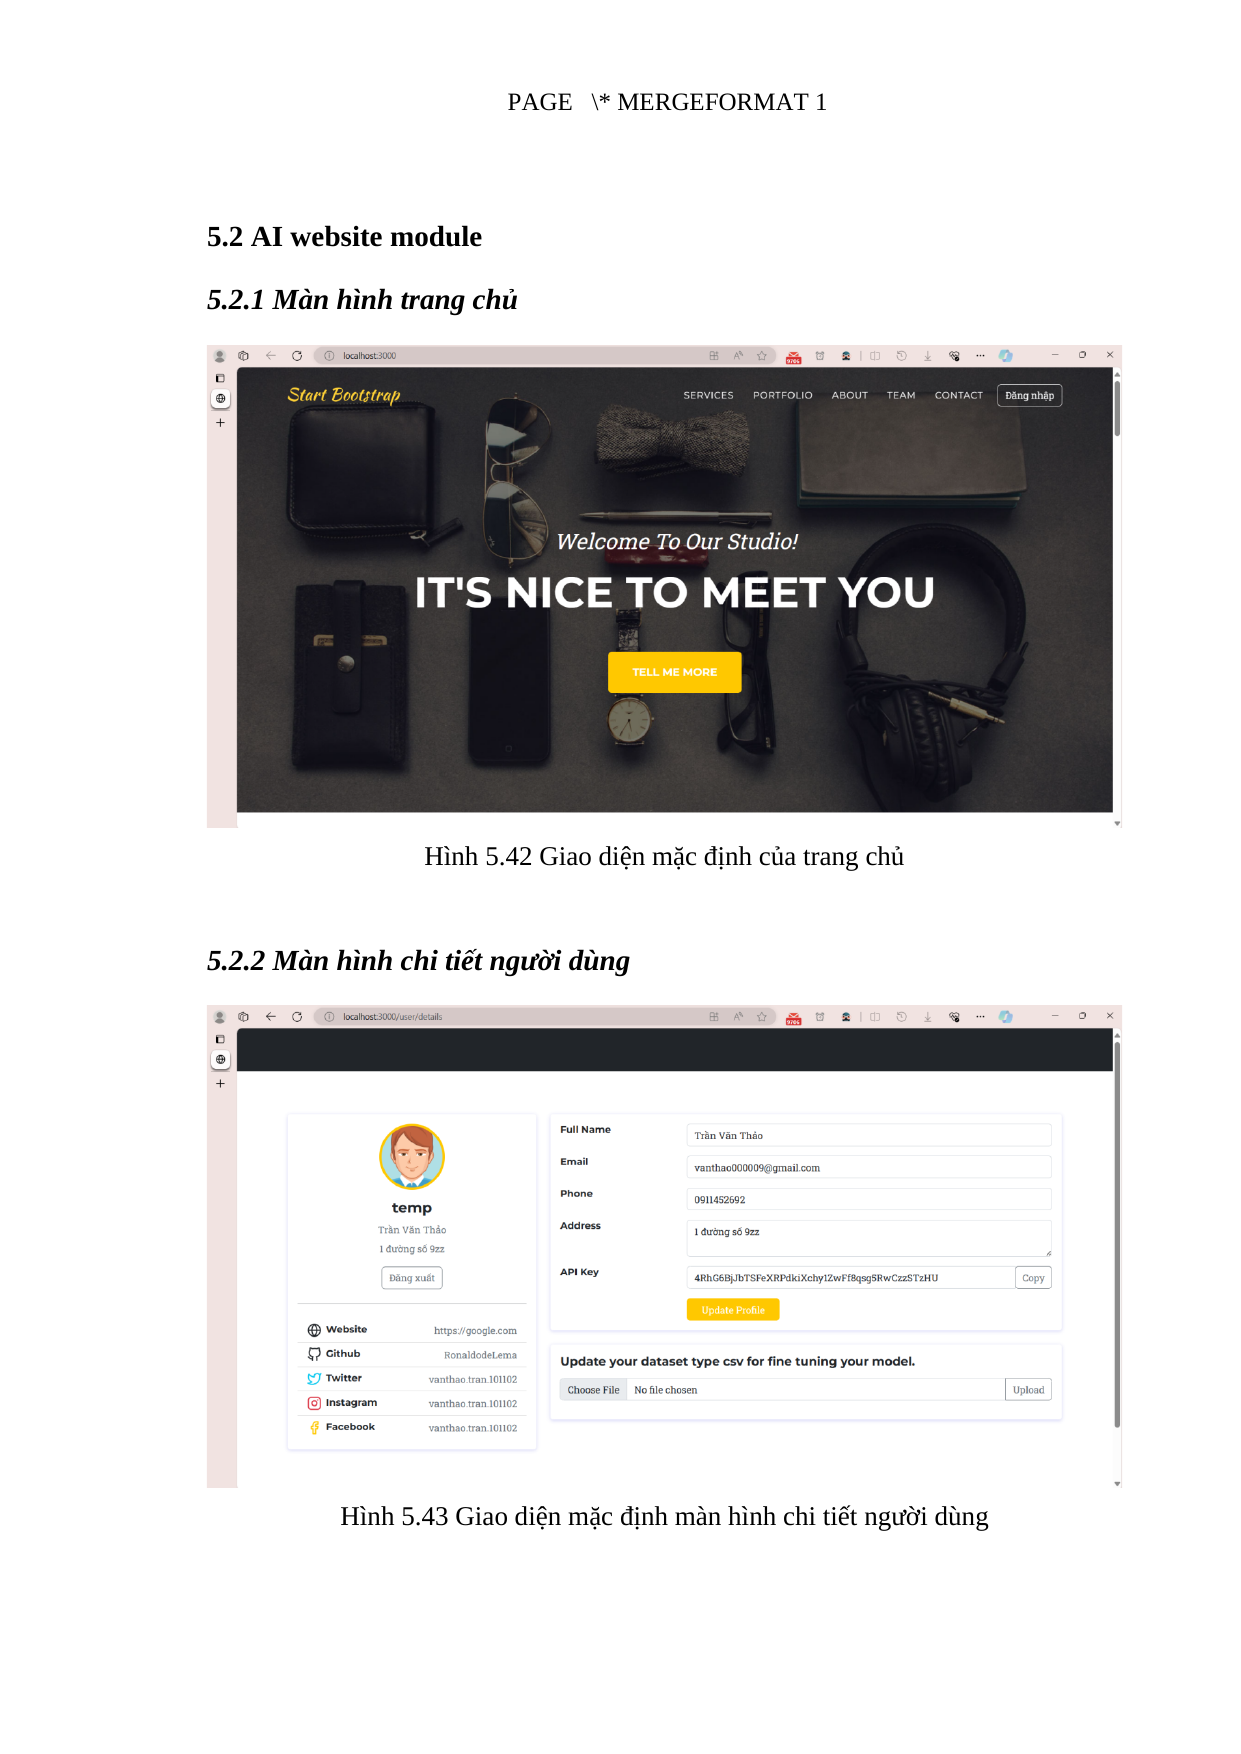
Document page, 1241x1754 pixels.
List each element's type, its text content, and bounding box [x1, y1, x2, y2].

subtitle AI website module [207, 219, 1122, 253]
picture [206, 1005, 1123, 1488]
picture [206, 345, 1123, 828]
subtitle Màn hình chi tiết người dùng [207, 943, 1122, 976]
subtitle Màn hình trang chủ [207, 282, 1122, 316]
